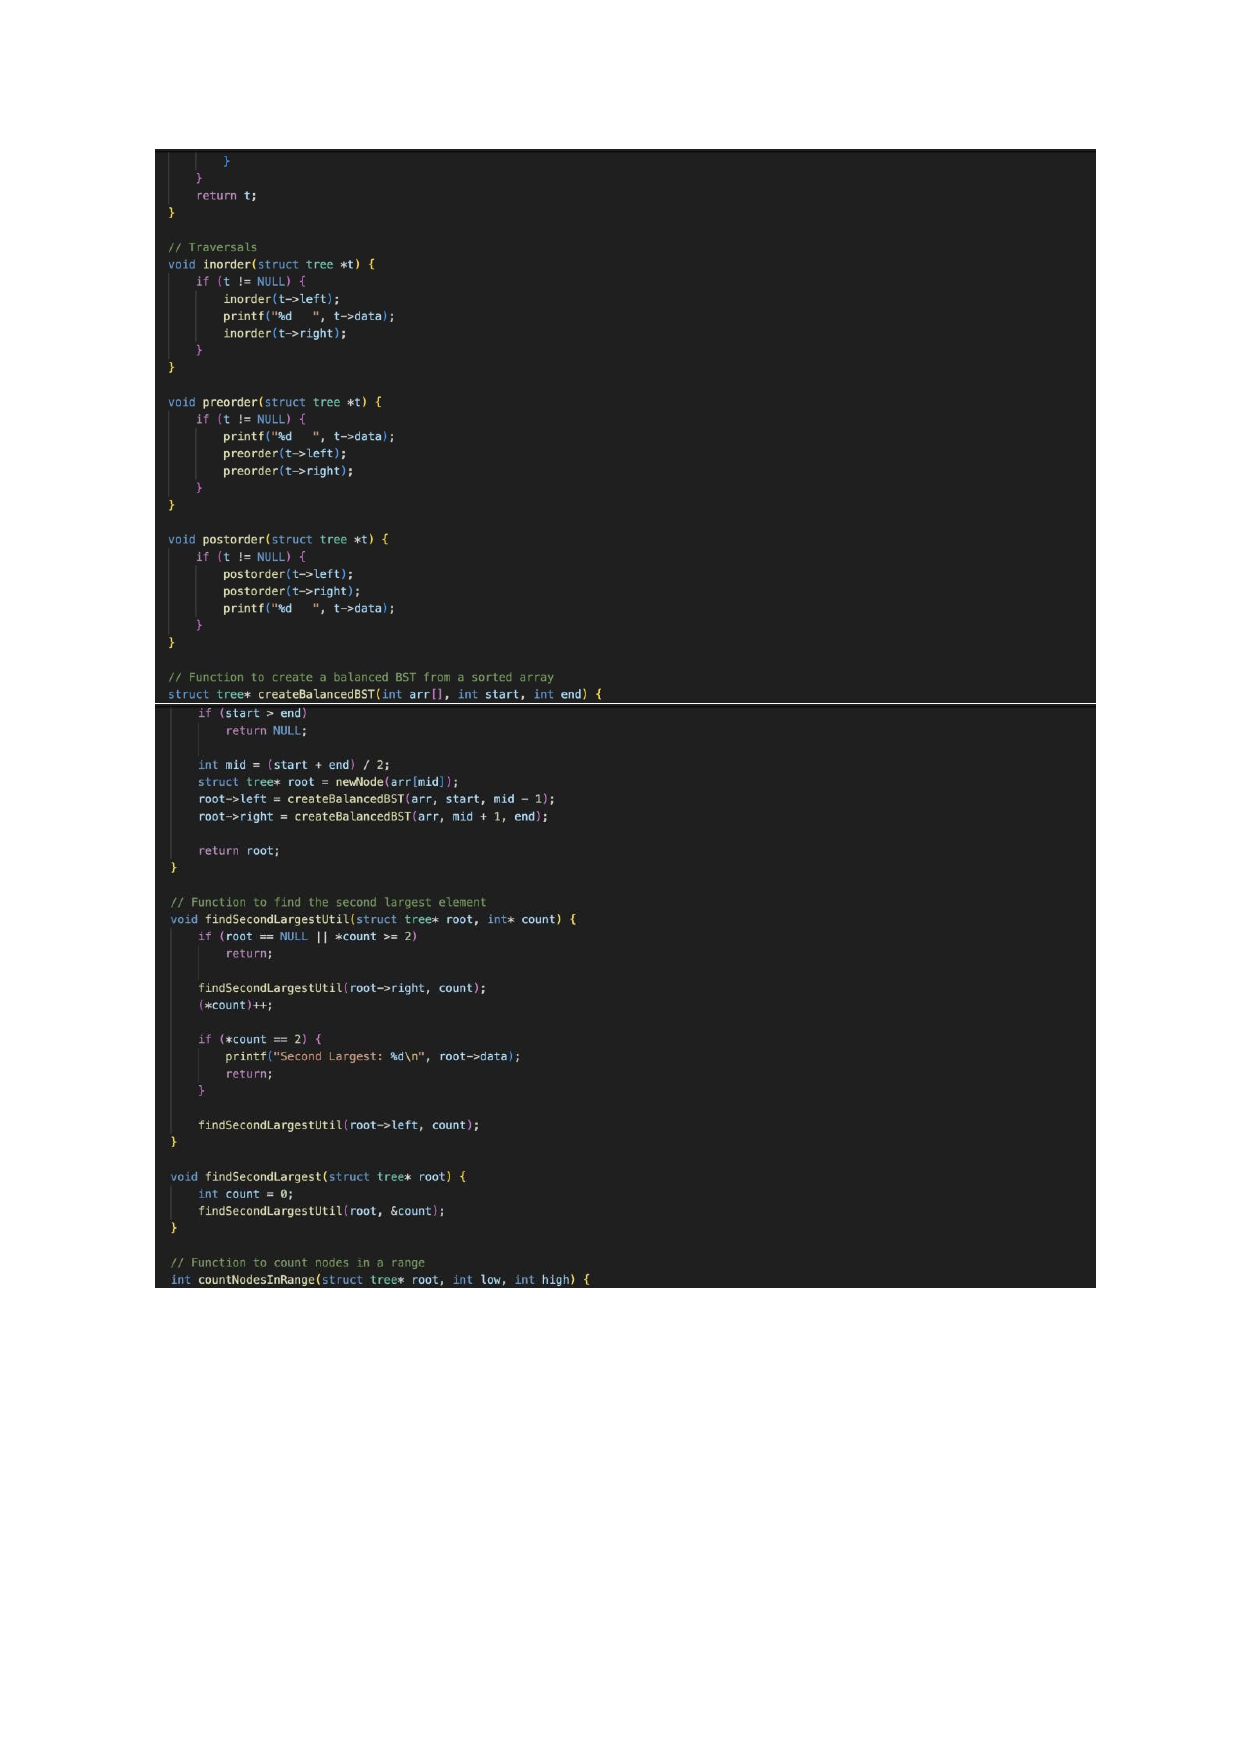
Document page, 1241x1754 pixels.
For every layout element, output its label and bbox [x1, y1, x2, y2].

picture [155, 149, 1096, 703]
picture [155, 704, 1096, 1288]
